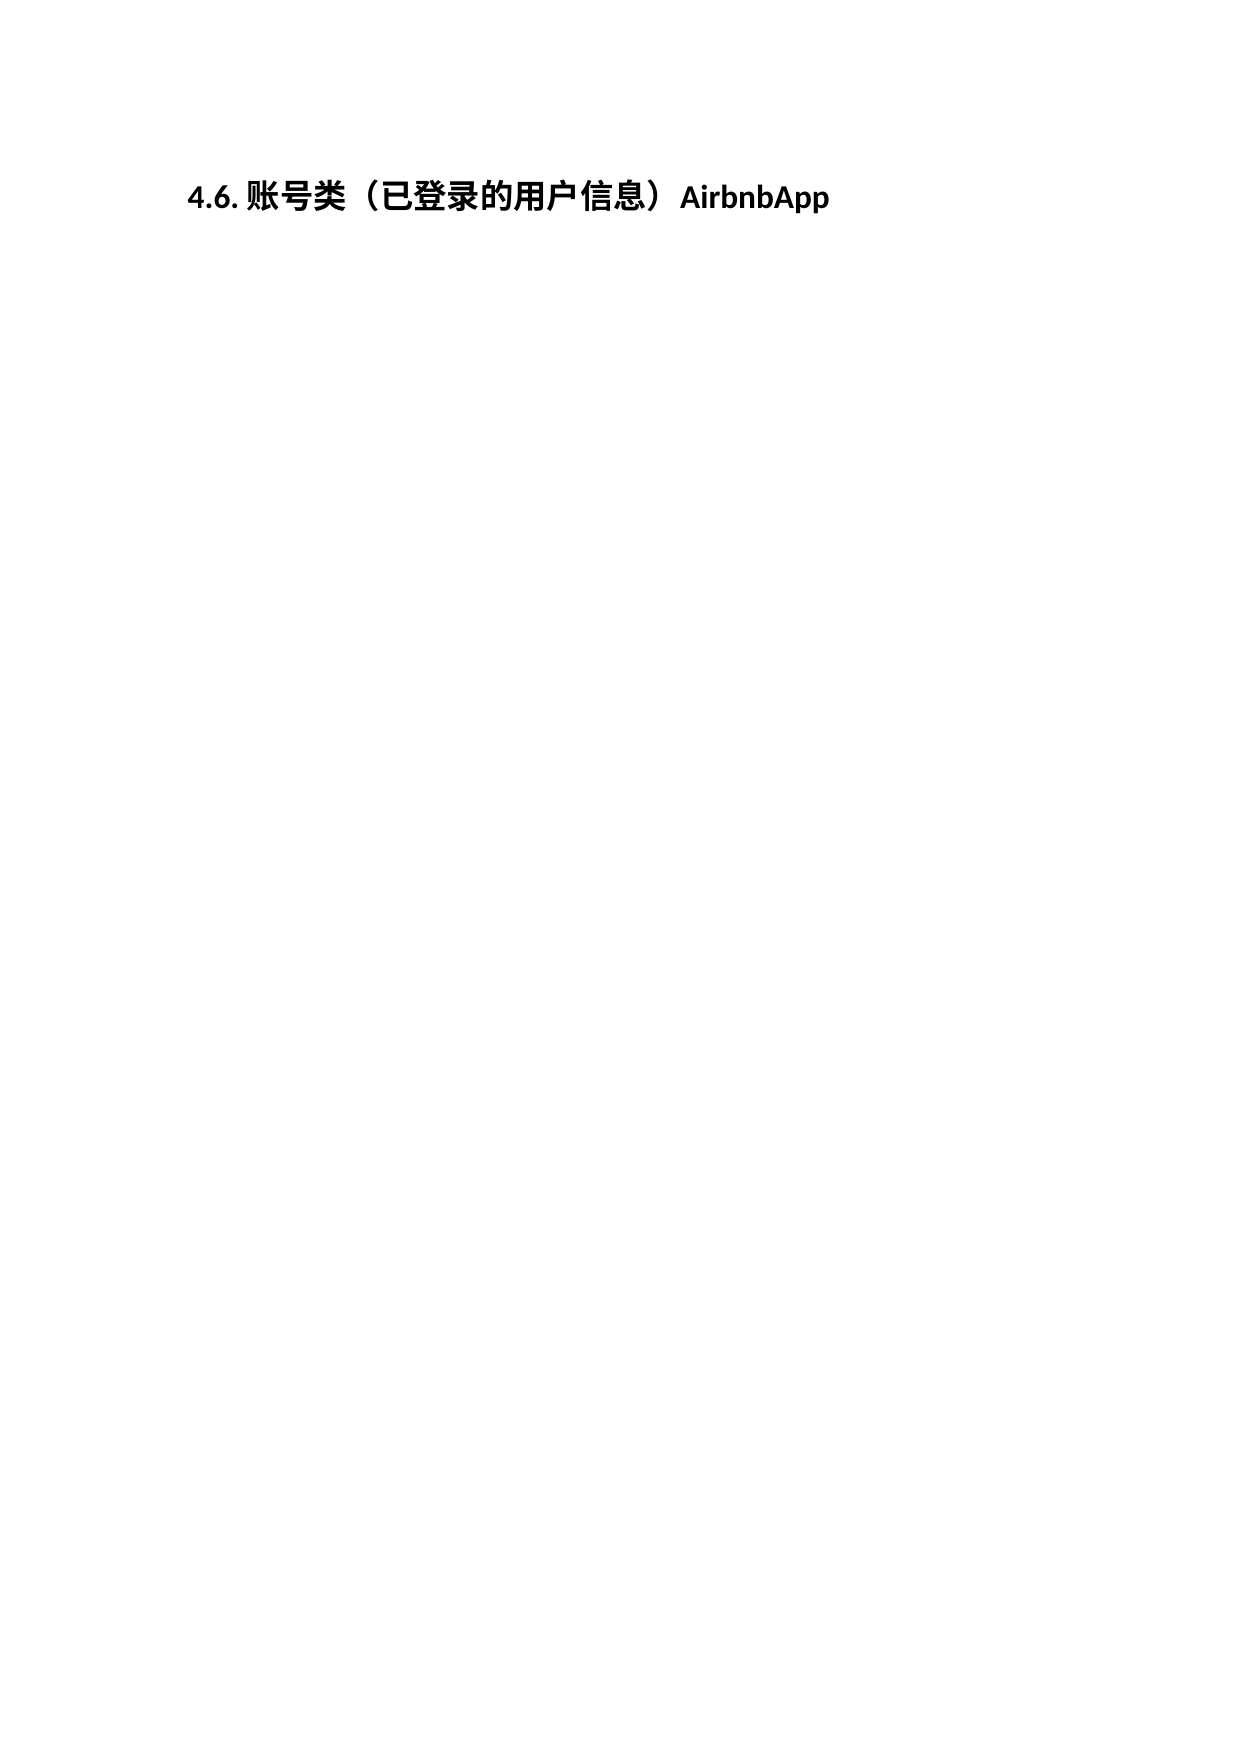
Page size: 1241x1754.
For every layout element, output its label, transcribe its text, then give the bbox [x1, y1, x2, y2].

subtitle 账号类（已登录的用户信息）AirbnbApp [187, 162, 1053, 227]
